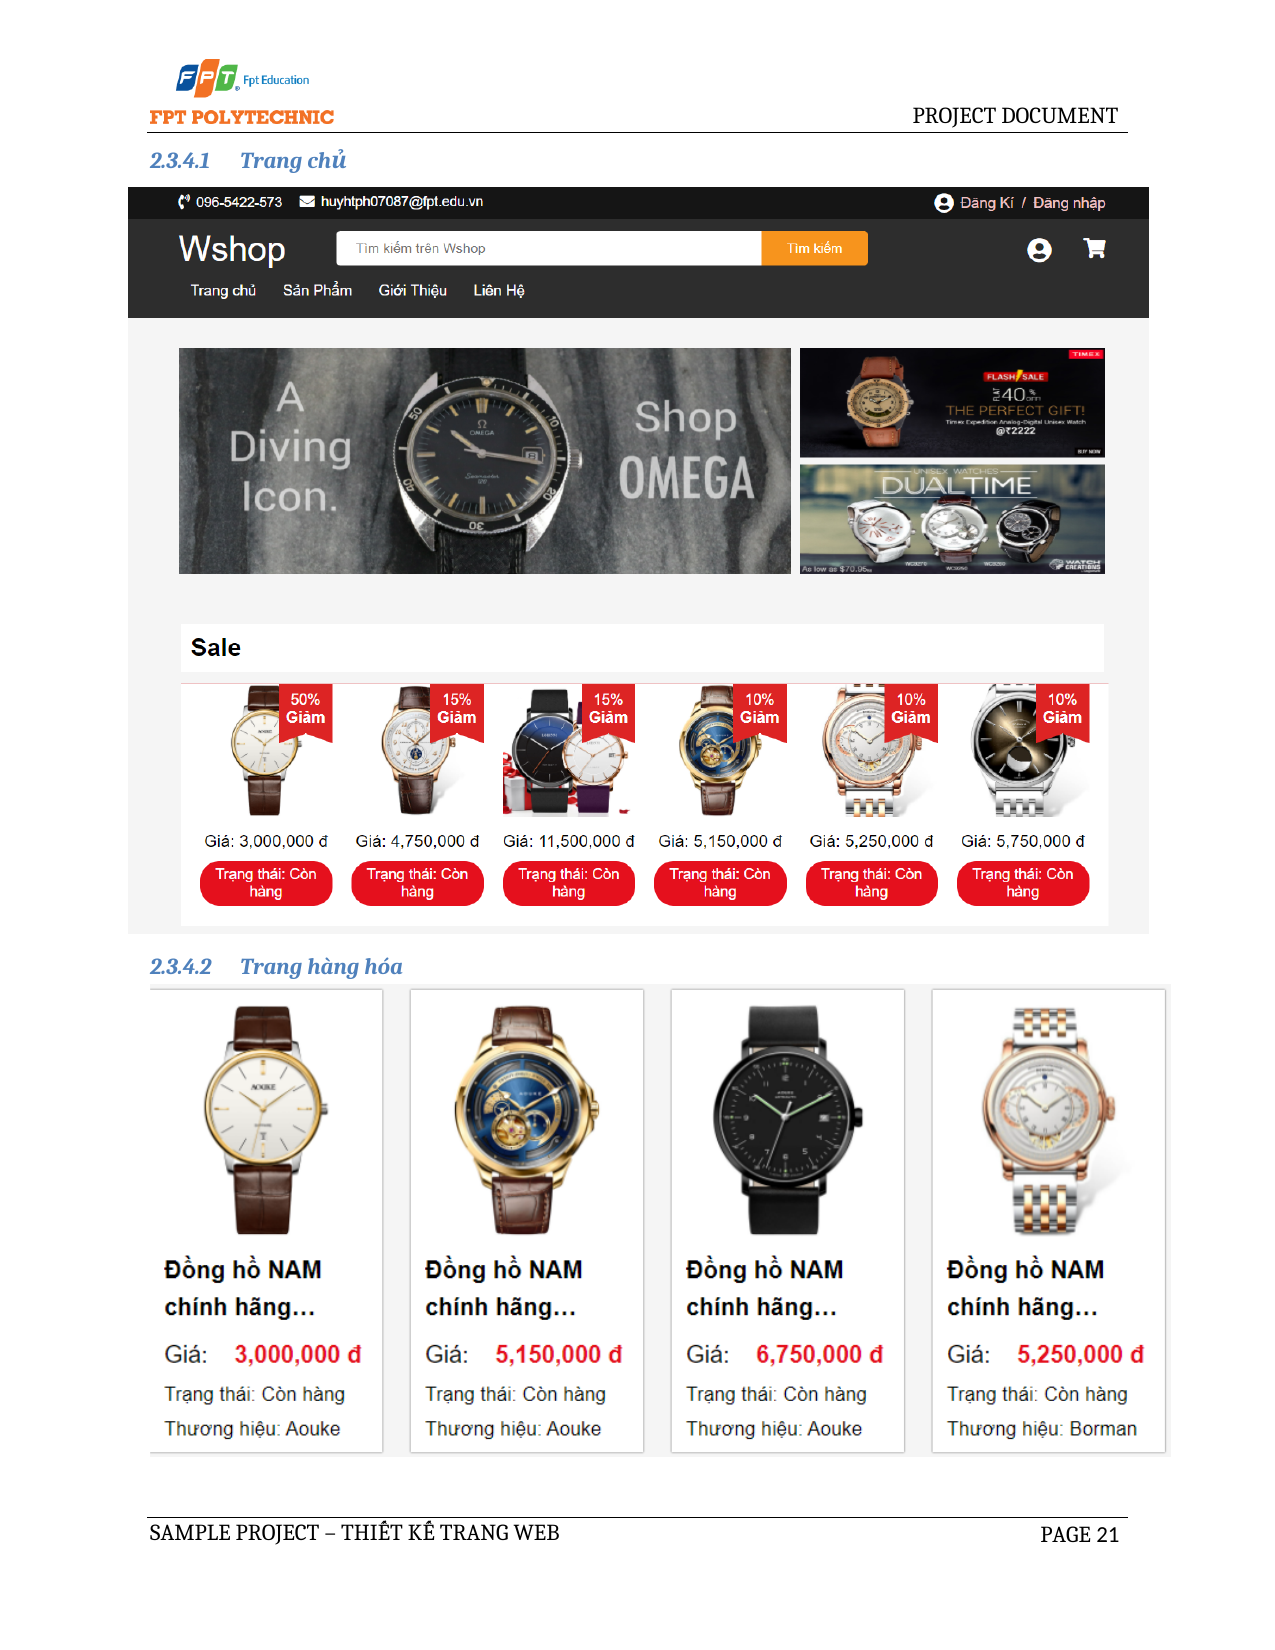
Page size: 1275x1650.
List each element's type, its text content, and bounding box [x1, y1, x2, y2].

picture [150, 59, 334, 124]
picture [128, 187, 1149, 934]
picture [150, 984, 1171, 1457]
list Trang chủ [150, 148, 1148, 174]
list Trang hàng hóa [150, 934, 1148, 980]
